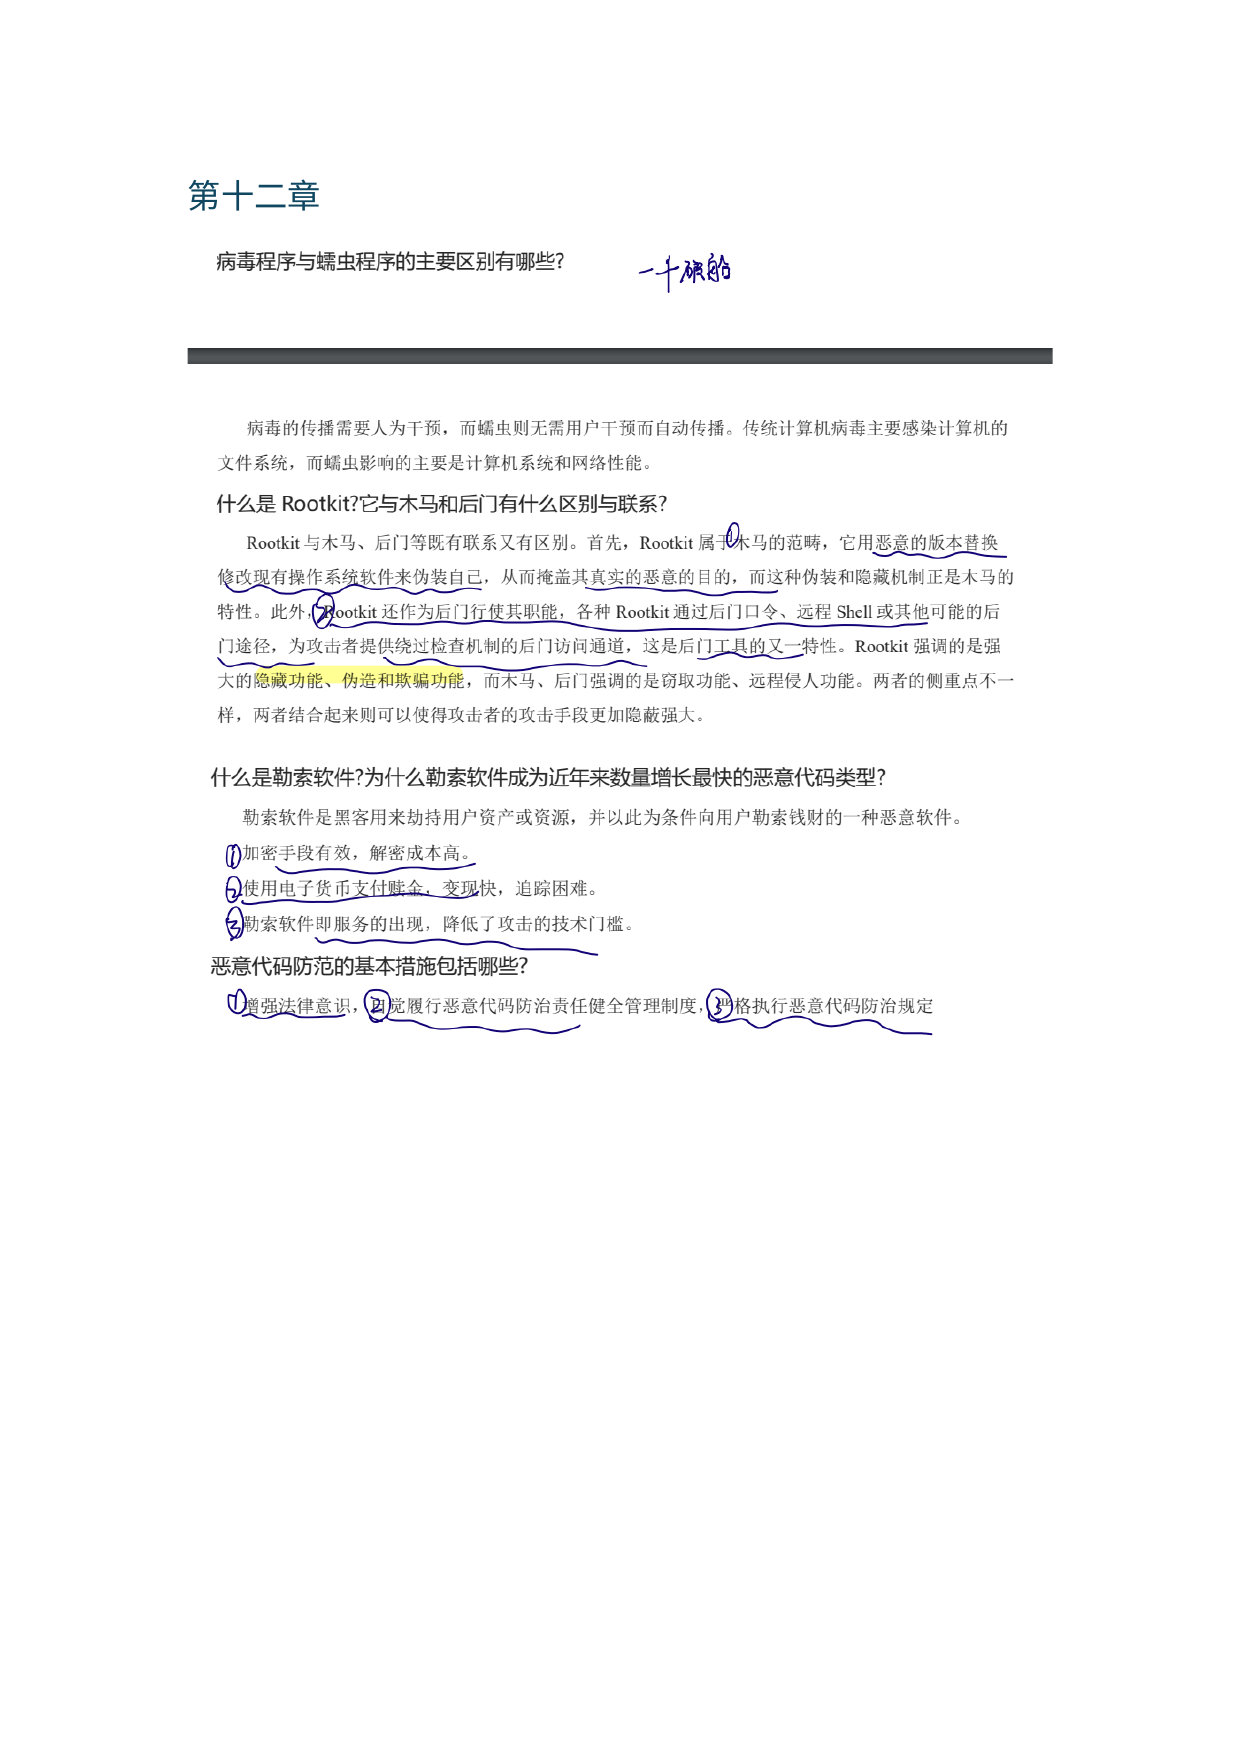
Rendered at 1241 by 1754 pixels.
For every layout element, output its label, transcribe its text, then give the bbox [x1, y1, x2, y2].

subtitle 第十二章 [187, 162, 1053, 227]
picture [187, 235, 1053, 735]
picture [187, 755, 1053, 1039]
